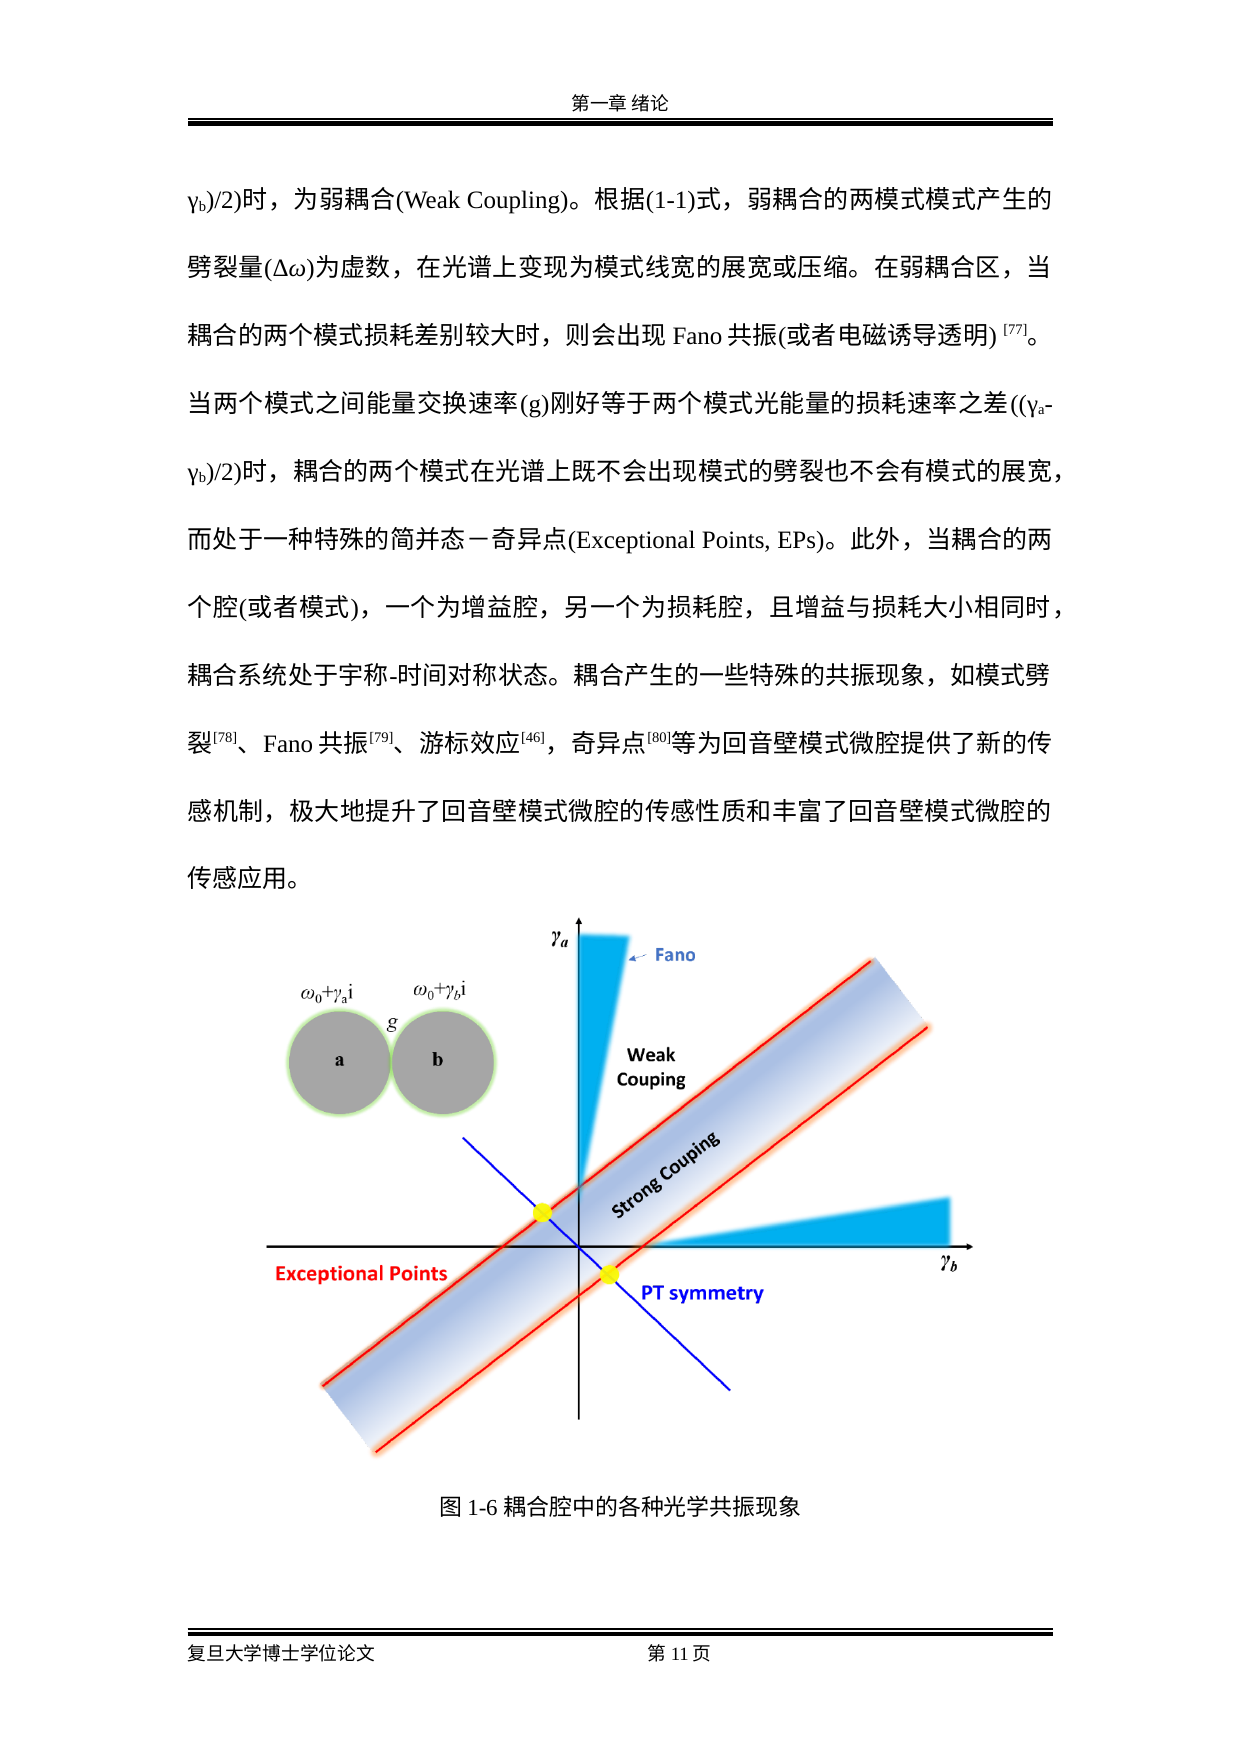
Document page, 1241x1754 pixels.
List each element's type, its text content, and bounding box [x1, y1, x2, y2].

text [187, 164, 1053, 911]
picture [261, 911, 980, 1462]
text 图 1-6 耦合腔中的各种光学共振现象 [187, 1488, 1053, 1522]
